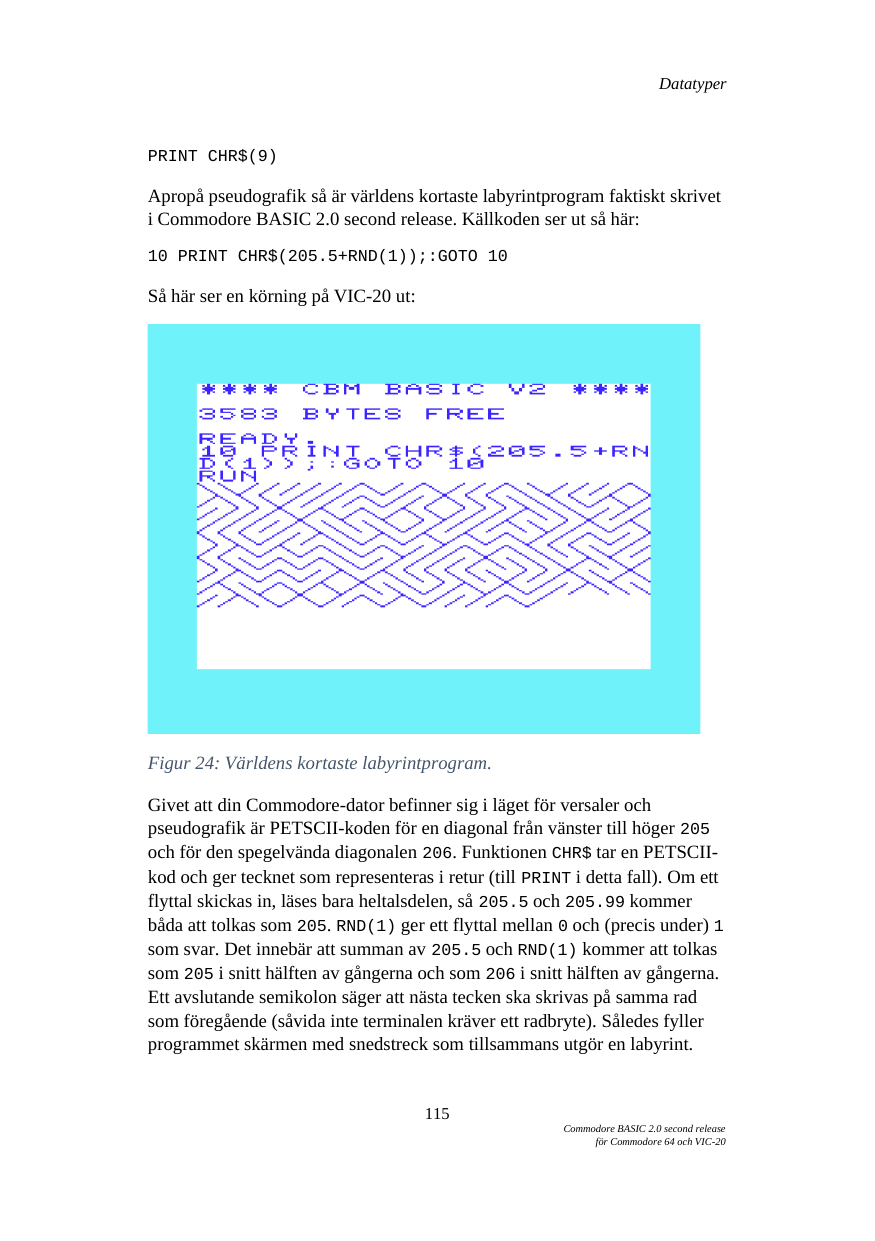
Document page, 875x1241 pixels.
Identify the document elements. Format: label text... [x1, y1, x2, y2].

text Figur 24: Världens kortaste labyrintprogram. [148, 752, 726, 773]
text Apropå pseudografik så är världens kortaste labyrintprogram faktiskt skrivet i Commodore BASIC 2.0 second release. Källkoden ser ut så här: [148, 185, 726, 229]
picture [147, 324, 701, 734]
text Givet att din Commodore-dator befinner sig i läget för versaler och pseudografik är PETSCII-koden för en diagonal från vänster till höger 205 och för den spegelvända diagonalen 206. Funktionen CHR$ tar en PETSCII-kod och ger tecknet som representeras i retur (till PRINT i detta fall). Om ett flyttal skickas in, läses bara heltalsdelen, så 205.5 och 205.99 kommer båda att tolkas som 205. RND(1) ger ett flyttal mellan 0 och (precis under) 1 som svar. Det innebär att summan av 205.5 och RND(1) kommer att tolkas som 205 i snitt hälften av gångerna och som 206 i snitt hälften av gångerna. Ett avslutande semikolon säger att nästa tecken ska skrivas på samma rad som föregående (såvida inte terminalen kräver ett radbryte). Således fyller programmet skärmen med snedstreck som tillsammans utgör en labyrint. [148, 794, 726, 1054]
text Så här ser en körning på VIC-20 ut: [148, 285, 726, 306]
text 10 PRINT CHR$(205.5+RND(1));:GOTO 10 [148, 248, 726, 267]
text PRINT CHR$(9) [148, 148, 726, 167]
